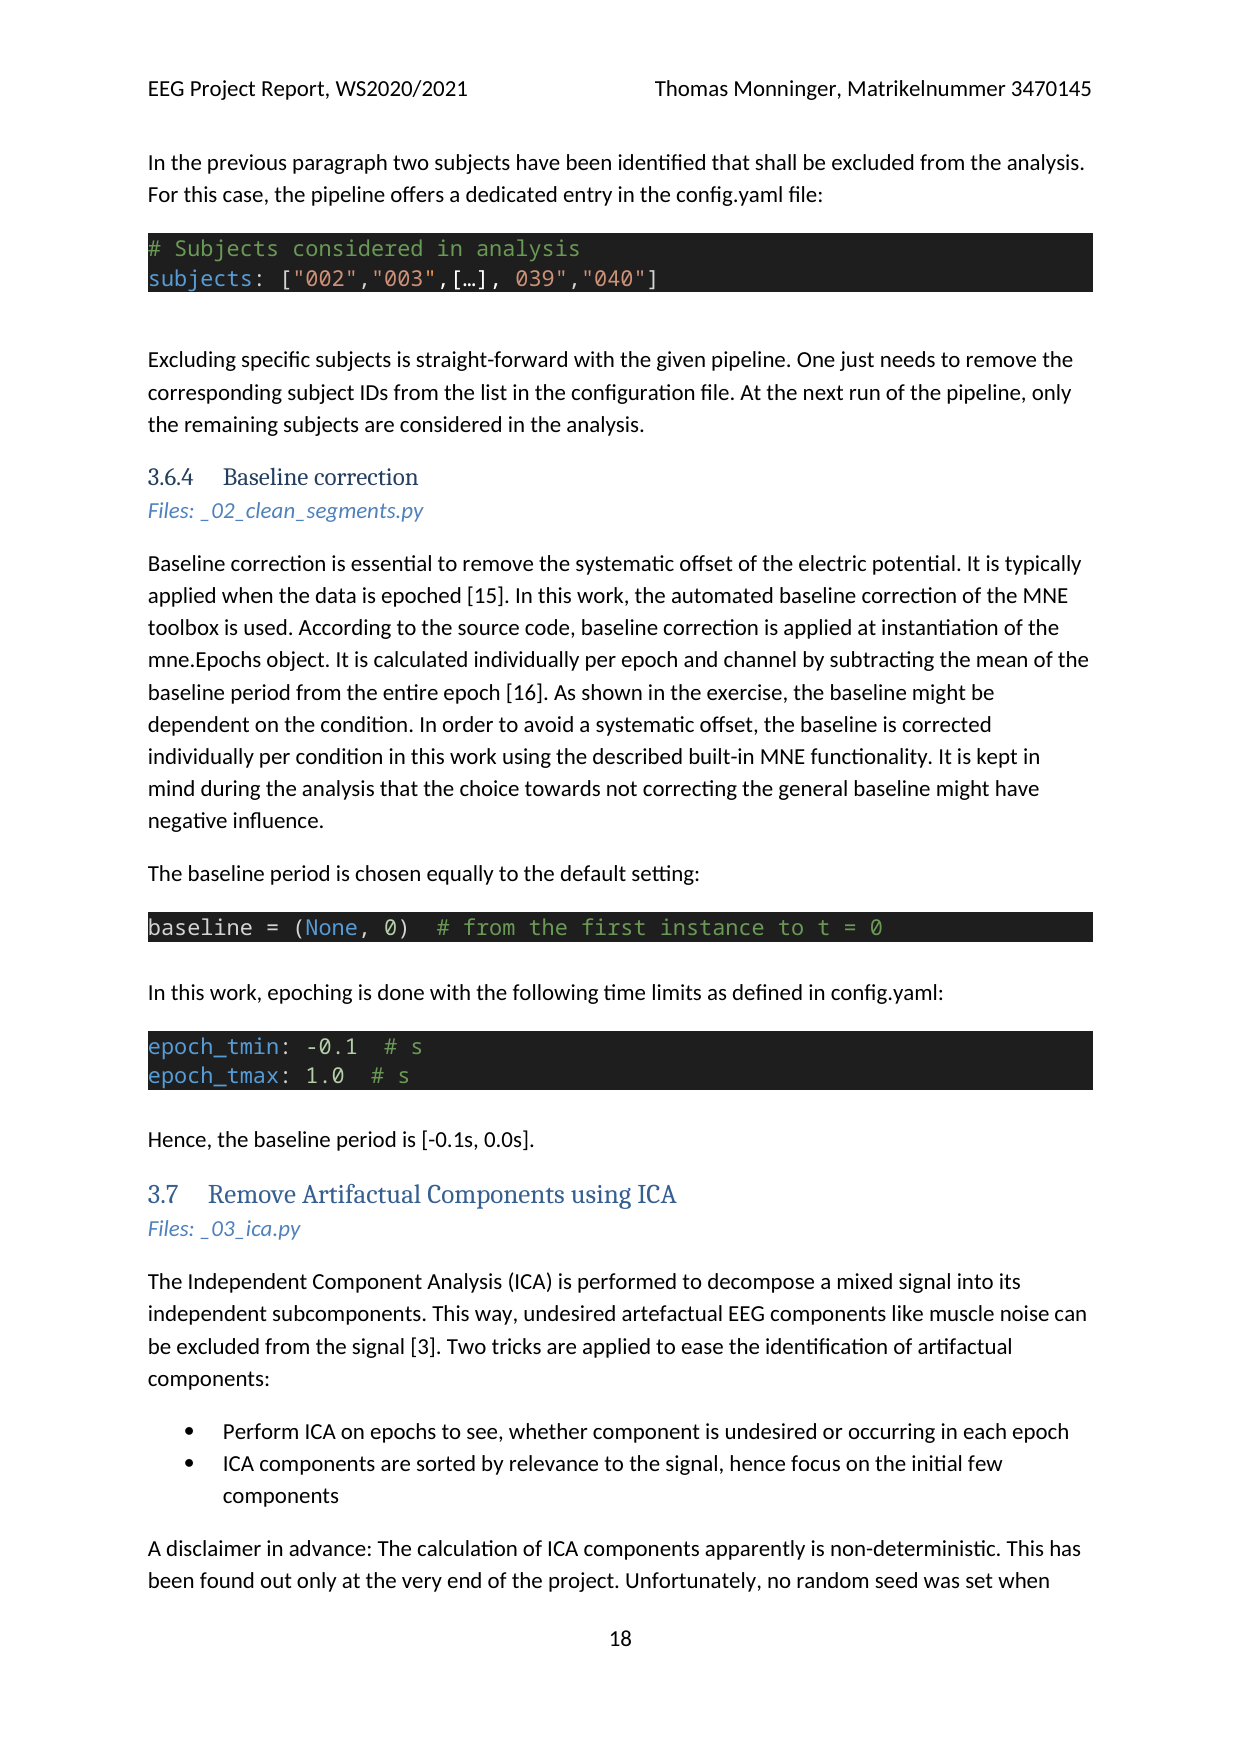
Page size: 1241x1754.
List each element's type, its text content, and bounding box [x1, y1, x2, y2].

text The baseline period is chosen equally to the default setting: [148, 859, 1093, 887]
text Baseline correction is essential to remove the systematic offset of the electric potential. It is typically applied when the data is epoched [15]. In this work, the automated baseline correction of the MNE toolbox is used. According to the source code, baseline correction is applied at instantiation of the mne.Epochs object. It is calculated individually per epoch and channel by subtracting the mean of the baseline period from the entire epoch [16]. As shown in the exercise, the baseline might be dependent on the condition. In order to avoid a systematic offset, the baseline is corrected individually per condition in this work using the described built-in MNE functionality. It is kept in mind during the analysis that the choice towards not correcting the general baseline might have negative influence. [148, 549, 1093, 834]
text Excluding specific subjects is straight-forward with the given pipeline. One just needs to remove the corresponding subject IDs from the list in the configuration file. At the next run of the pipeline, only the remaining subjects are considered in the analysis. [148, 345, 1093, 438]
text subjects: ["002","003",[…], 039","040"] [148, 263, 1093, 292]
text In this work, epoching is done with the following time limits as defined in config.yaml: [148, 978, 1093, 1006]
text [148, 1534, 1093, 1594]
text In the previous paragraph two subjects have been identified that shall be excluded from the analysis. For this case, the pipeline offers a dedicated entry in the config.yaml file: [148, 148, 1093, 208]
text epoch_tmax: 1.0 # s [148, 1060, 1093, 1090]
text The Independent Component Analysis (ICA) is performed to decompose a mixed signal into its independent subcomponents. This way, undesired artefactual EEG components like muscle noise can be excluded from the signal [3]. Two tricks are applied to ease the identification of artifactual components: [148, 1267, 1093, 1392]
text Hence, the baseline period is [-0.1s, 0.0s]. [148, 1126, 1093, 1154]
text Files: _03_ica.py [148, 1214, 1093, 1242]
text epoch_tmin: -0.1 # s [148, 1031, 1093, 1060]
subtitle Baseline correction [148, 463, 1093, 492]
subtitle Remove Artifactual Components using ICA [148, 1179, 1093, 1210]
list Perform ICA on epochs to see, whether component is undesired or occurring in each epoch [185, 1417, 1093, 1445]
text Files: _02_clean_segments.py [148, 496, 1093, 524]
list ICA components are sorted by relevance to the signal, hence focus on the initial few components [185, 1449, 1093, 1509]
text # Subjects considered in analysis [148, 233, 1093, 263]
text baseline = (None, 0) # from the first instance to t = 0 [148, 912, 1093, 942]
